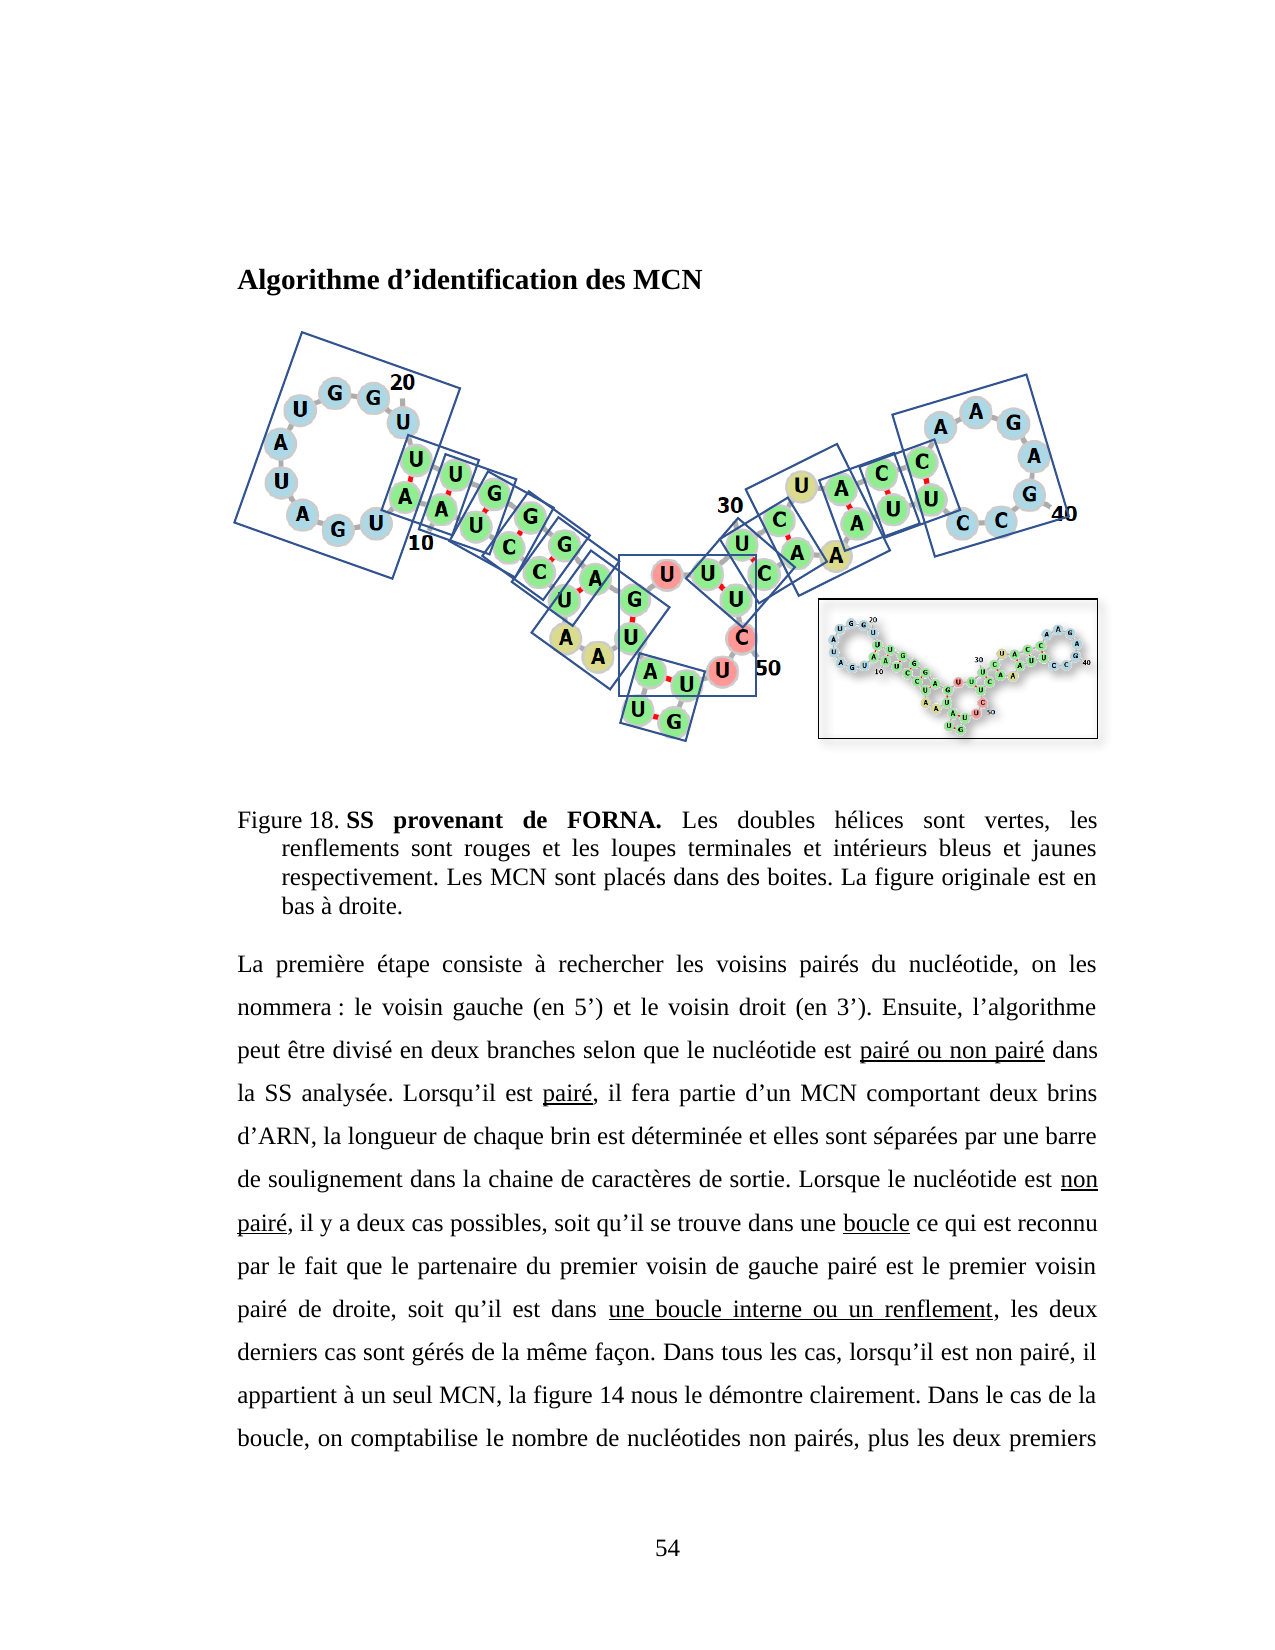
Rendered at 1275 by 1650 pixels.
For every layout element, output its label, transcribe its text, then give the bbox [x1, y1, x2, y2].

picture [862, 456, 917, 534]
picture [689, 556, 755, 625]
picture [620, 656, 637, 695]
picture [748, 447, 888, 593]
picture [730, 521, 742, 531]
picture [461, 468, 487, 516]
picture [819, 600, 1097, 738]
picture [710, 542, 727, 554]
picture [905, 442, 958, 521]
picture [534, 570, 618, 687]
picture [499, 475, 514, 483]
picture [502, 489, 525, 525]
picture [415, 448, 477, 522]
picture [779, 578, 790, 589]
picture [620, 574, 667, 672]
picture [552, 553, 612, 623]
picture [421, 526, 450, 538]
picture [783, 560, 792, 571]
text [237, 949, 1098, 1452]
picture [897, 453, 923, 522]
picture [732, 556, 755, 593]
picture [466, 548, 482, 556]
text SS provenant de FORNA. Les doubles hélices sont vertes, les renflements sont rouges et les loupes terminales et intérieurs bleus et jaunes respectivement. Les MCN sont placés dans des boites. La figure originale est en bas à droite. [237, 805, 1098, 920]
picture [748, 518, 771, 544]
picture [895, 377, 1067, 554]
picture [852, 468, 876, 517]
subtitle Algorithme d’identification des MCN [237, 262, 1098, 296]
picture [620, 556, 755, 695]
picture [761, 500, 824, 580]
picture [534, 512, 558, 547]
picture [630, 655, 703, 695]
picture [453, 474, 512, 550]
picture [543, 541, 617, 606]
picture [722, 526, 786, 601]
picture [384, 437, 437, 519]
picture [485, 496, 551, 575]
picture [622, 697, 696, 739]
picture [517, 520, 585, 597]
picture [237, 335, 458, 576]
picture [237, 318, 1097, 748]
picture [821, 471, 881, 548]
picture [423, 456, 475, 533]
